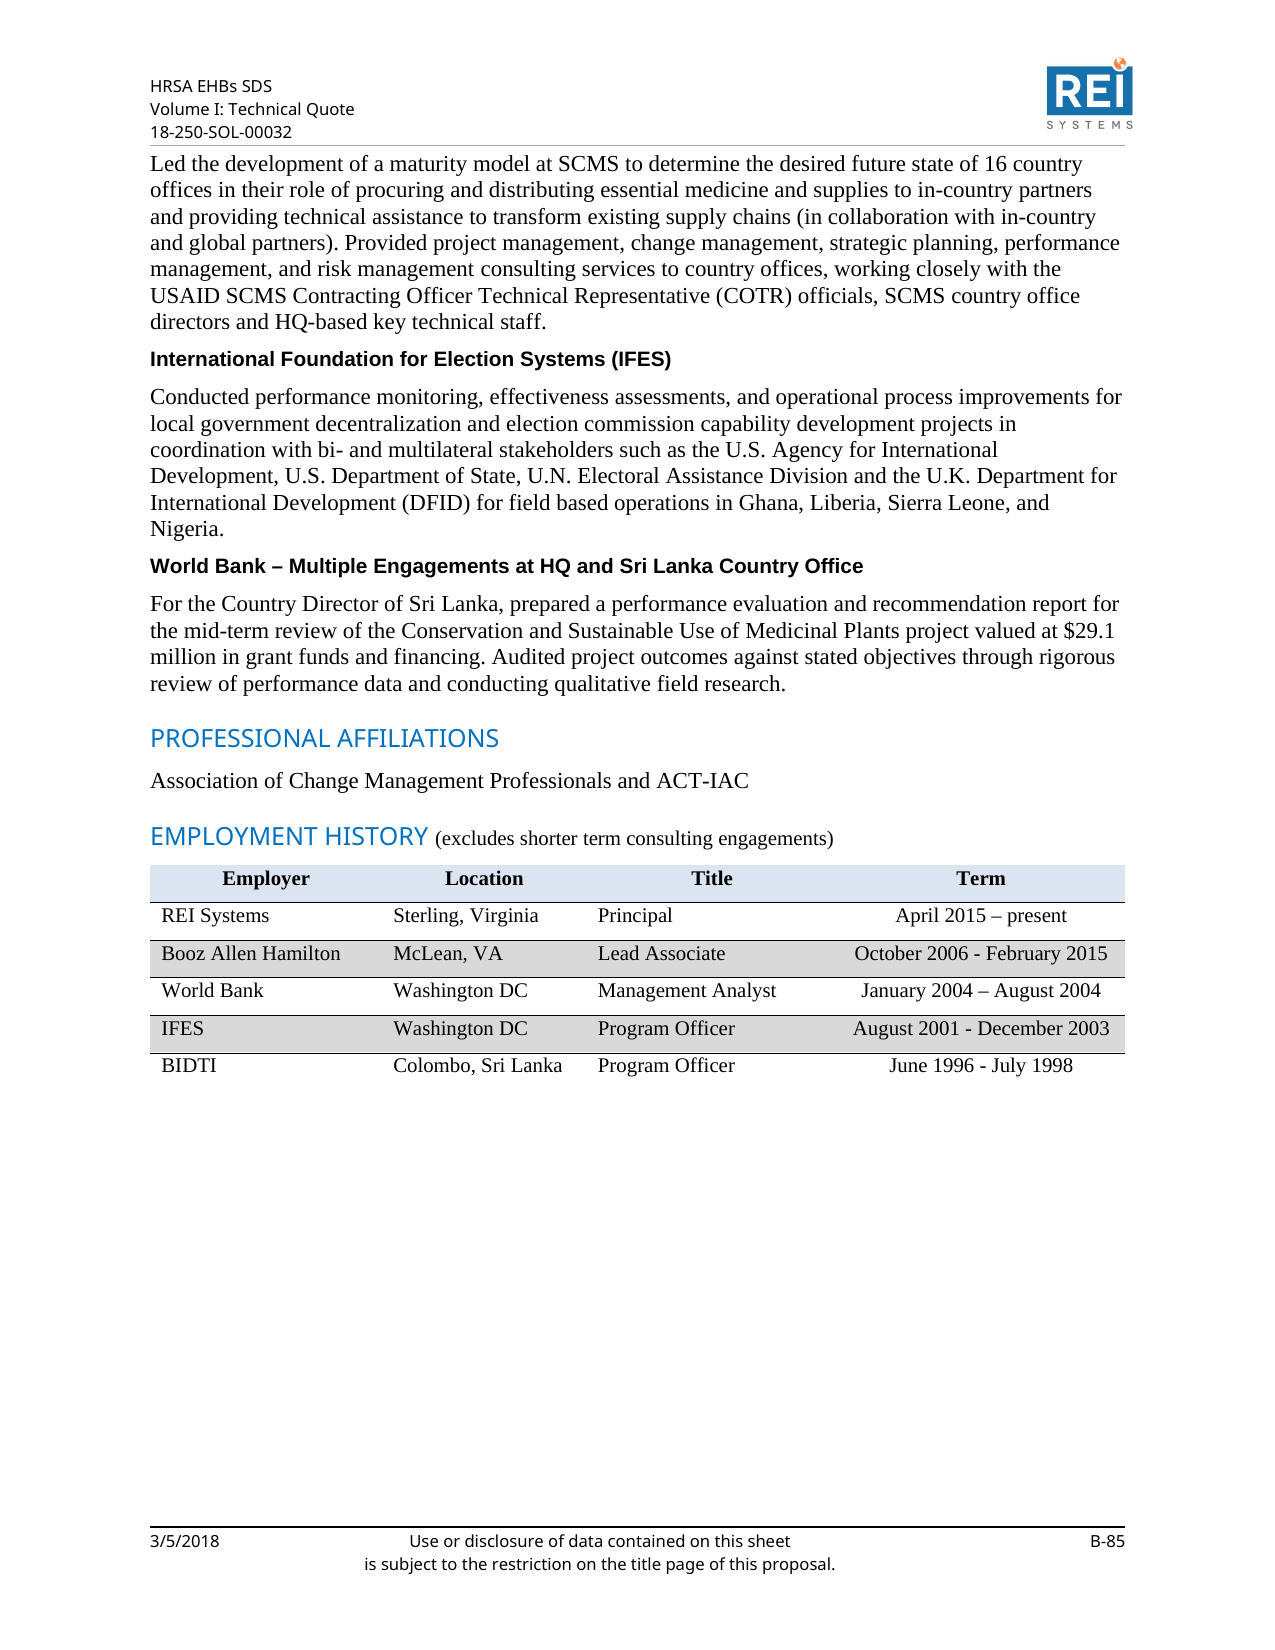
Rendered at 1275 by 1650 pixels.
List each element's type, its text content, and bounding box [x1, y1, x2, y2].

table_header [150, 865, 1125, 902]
text Conducted performance monitoring, effectiveness assessments, and operational process improvements for local government decentralization and election commission capability development projects in coordination with bi- and multilateral stakeholders such as the U.S. Agency for International Development, U.S. Department of State, U.N. Electoral Assistance Division and the U.K. Department for International Development (DFID) for field based operations in Ghana, Liberia, Sierra Leone, and Nigeria. [150, 383, 1125, 542]
picture [1045, 55, 1135, 131]
text Association of Change Management Professionals and ACT-IAC [150, 767, 1125, 794]
text International Foundation for Election Systems (IFES) [150, 347, 1125, 371]
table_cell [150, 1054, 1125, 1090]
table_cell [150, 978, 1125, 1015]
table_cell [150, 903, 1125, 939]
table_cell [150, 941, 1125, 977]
subtitle PROFESSIONAL AFFILIATIONS [150, 721, 1125, 755]
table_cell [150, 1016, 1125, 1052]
subtitle Employment History (excludes shorter term consulting engagements) [150, 819, 1125, 853]
text For the Country Director of Sri Lanka, prepared a performance evaluation and recommendation report for the mid-term review of the Conservation and Sustainable Use of Medicinal Plants project valued at $29.1 million in grant funds and financing. Audited project outcomes against stated objectives through rigorous review of performance data and conducting qualitative field research. [150, 591, 1125, 696]
text Led the development of a maturity model at SCMS to determine the desired future state of 16 country offices in their role of procuring and distributing essential medicine and supplies to in-country partners and providing technical assistance to transform existing supply chains (in collaboration with in-country and global partners). Provided project management, change management, strategic planning, performance management, and risk management consulting services to country offices, working closely with the USAID SCMS Contracting Officer Technical Representative (COTR) officials, SCMS country office directors and HQ-based key technical staff. [150, 150, 1125, 334]
text World Bank – Multiple Engagements at HQ and Sri Lanka Country Office [150, 554, 1125, 578]
